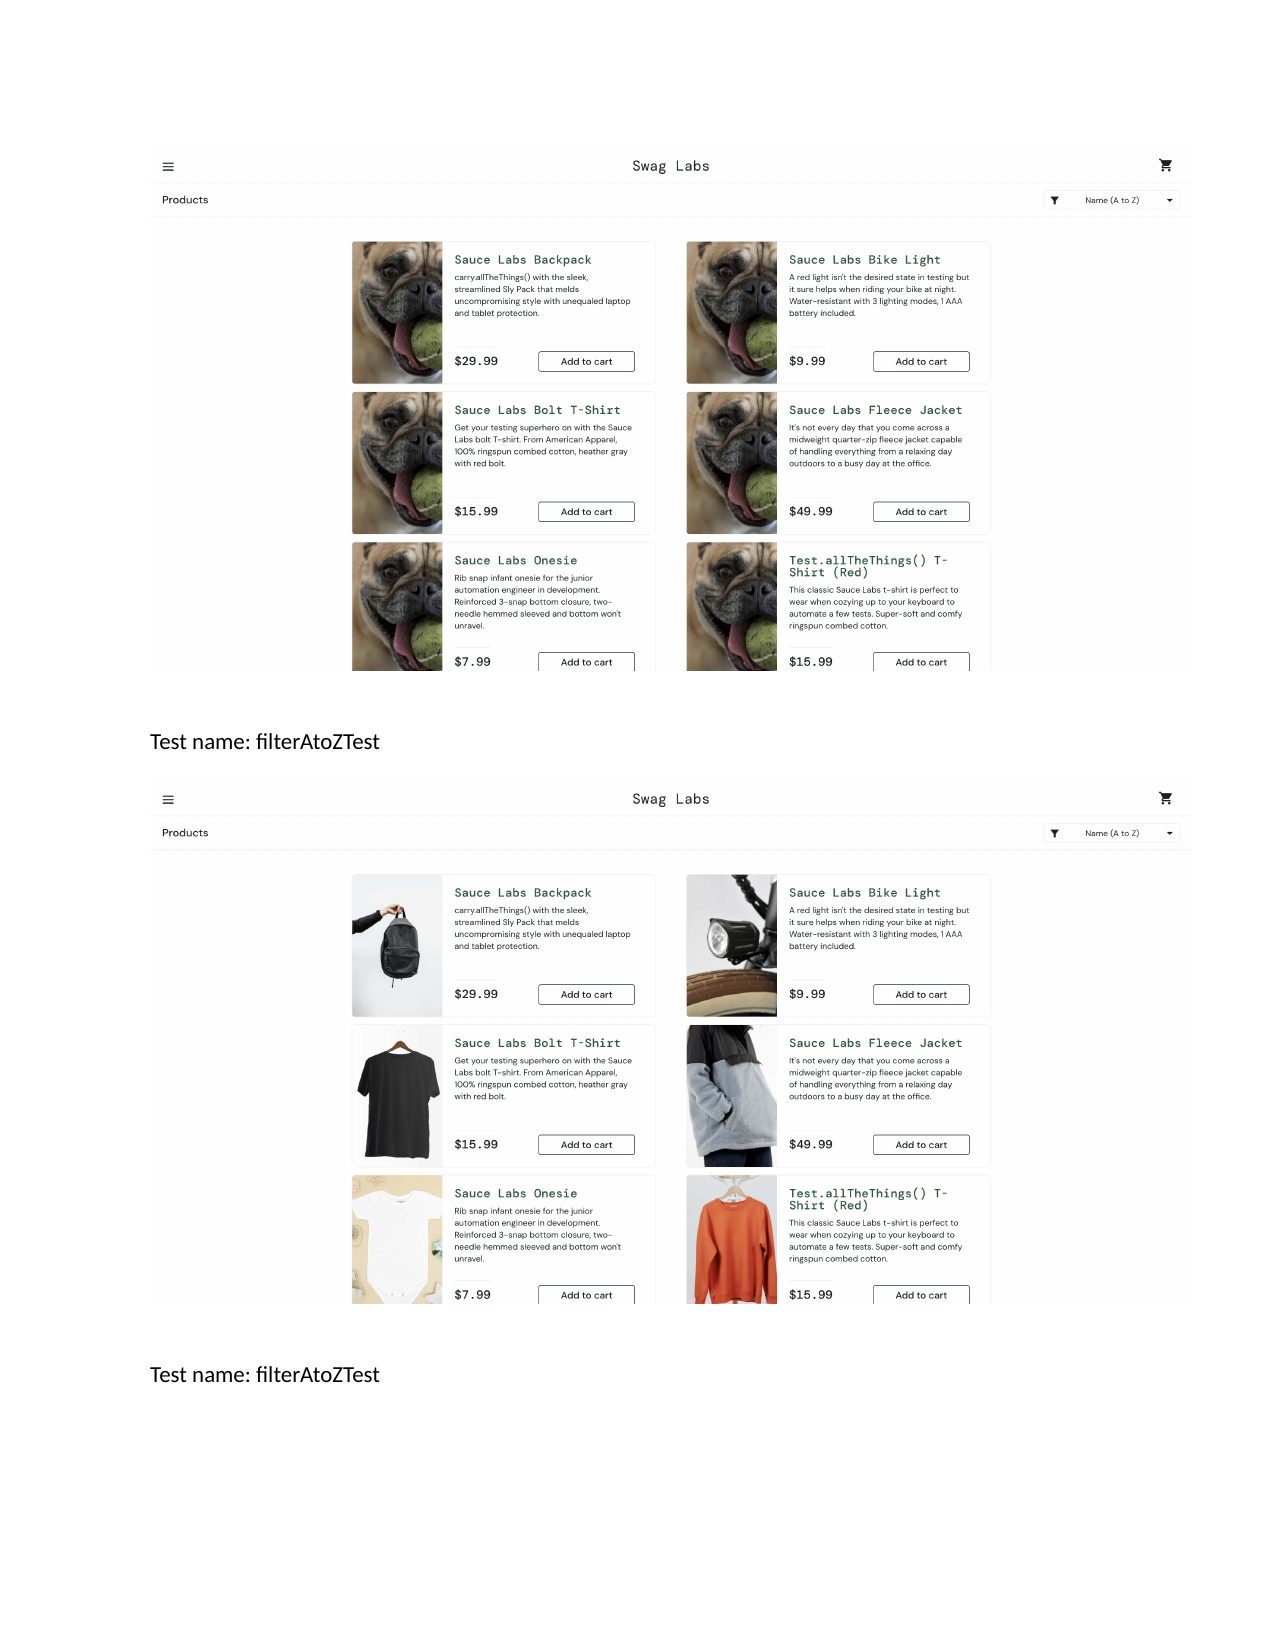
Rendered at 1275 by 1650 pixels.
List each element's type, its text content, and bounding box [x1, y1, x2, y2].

picture [150, 841, 1192, 1362]
picture [150, 184, 1192, 705]
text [150, 1362, 1125, 1464]
text Test name: filterAtoZTest [150, 705, 1125, 841]
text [150, 150, 1125, 184]
